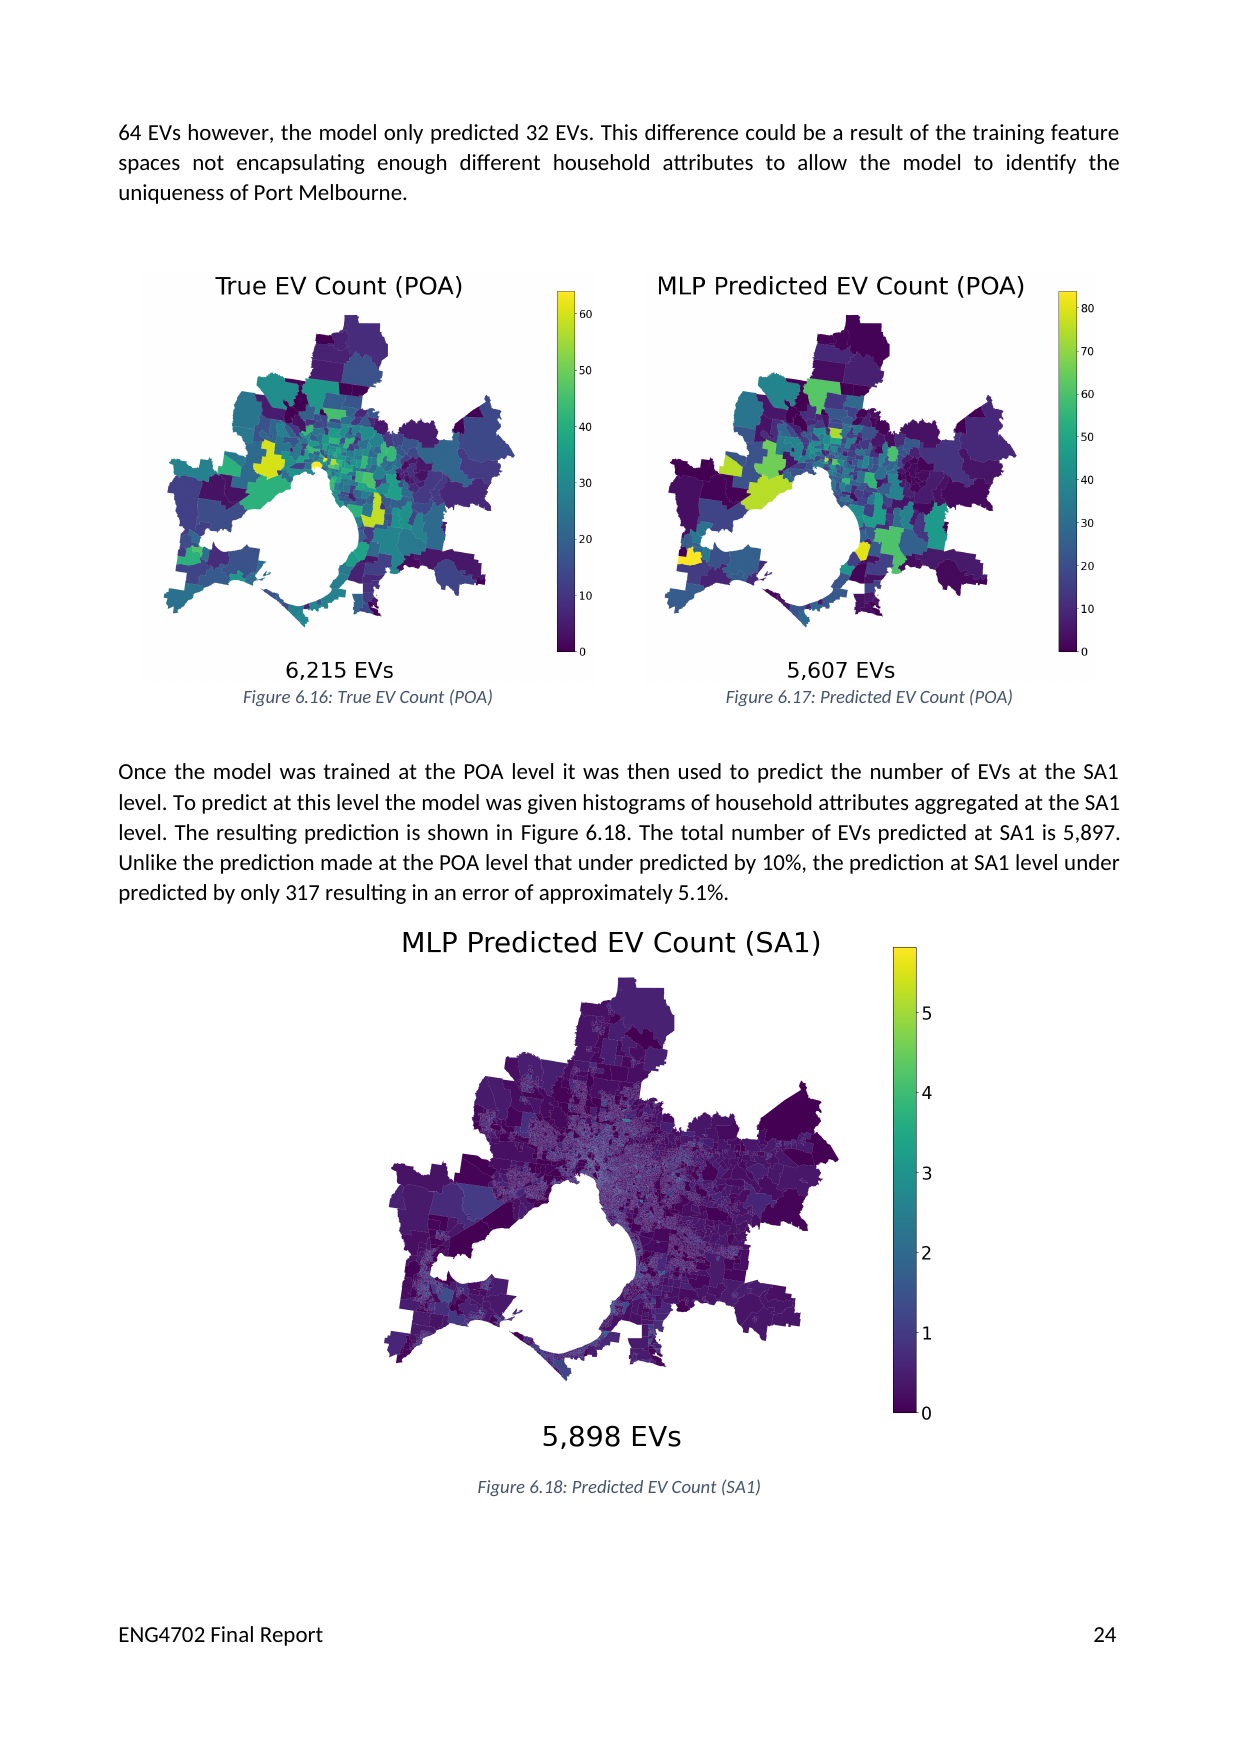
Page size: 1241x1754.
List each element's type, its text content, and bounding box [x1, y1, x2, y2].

picture [643, 272, 1098, 686]
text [118, 118, 1122, 207]
picture [142, 272, 596, 686]
picture [356, 925, 937, 1457]
